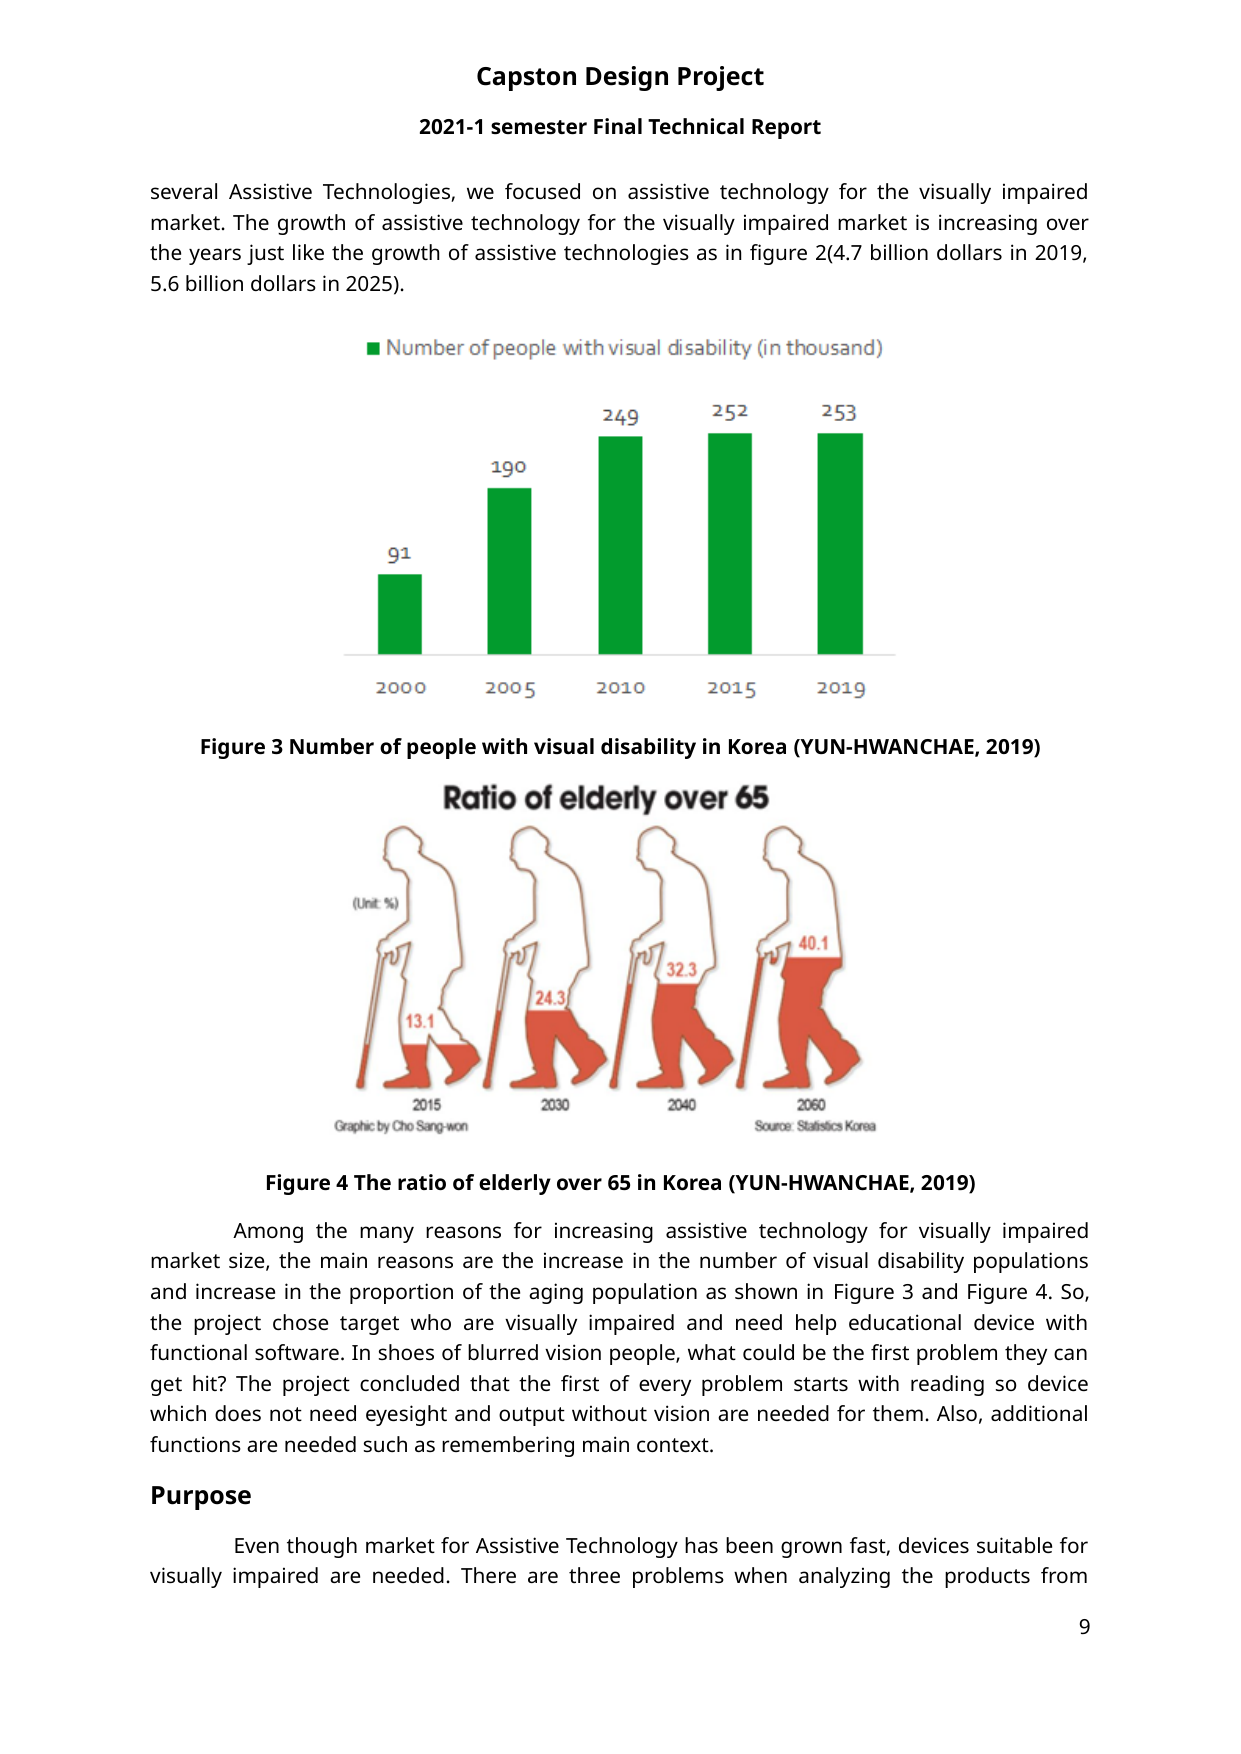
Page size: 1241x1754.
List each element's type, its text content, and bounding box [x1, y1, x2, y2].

text Among the many reasons for increasing assistive technology for visually impaired market size, the main reasons are the increase in the number of visual disability populations and increase in the proportion of the aging population as shown in Figure 3 and Figure 4. So, the project chose target who are visually impaired and need help educational device with functional software. In shoes of blurred vision people, what could be the first problem they can get hit? The project concluded that the first of every problem starts with reading so device which does not need eyesight and output without vision are needed for them. Also, additional functions are needed such as remembering main context. [150, 1216, 1090, 1459]
picture [322, 316, 918, 714]
text Figure Number of people with visual disability in Korea [150, 732, 1090, 761]
picture [322, 779, 918, 1150]
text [150, 1531, 1090, 1590]
subtitle Purpose [150, 1477, 1090, 1512]
text Figure The ratio of elderly over 65 in Korea [150, 1168, 1090, 1197]
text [150, 177, 1090, 297]
